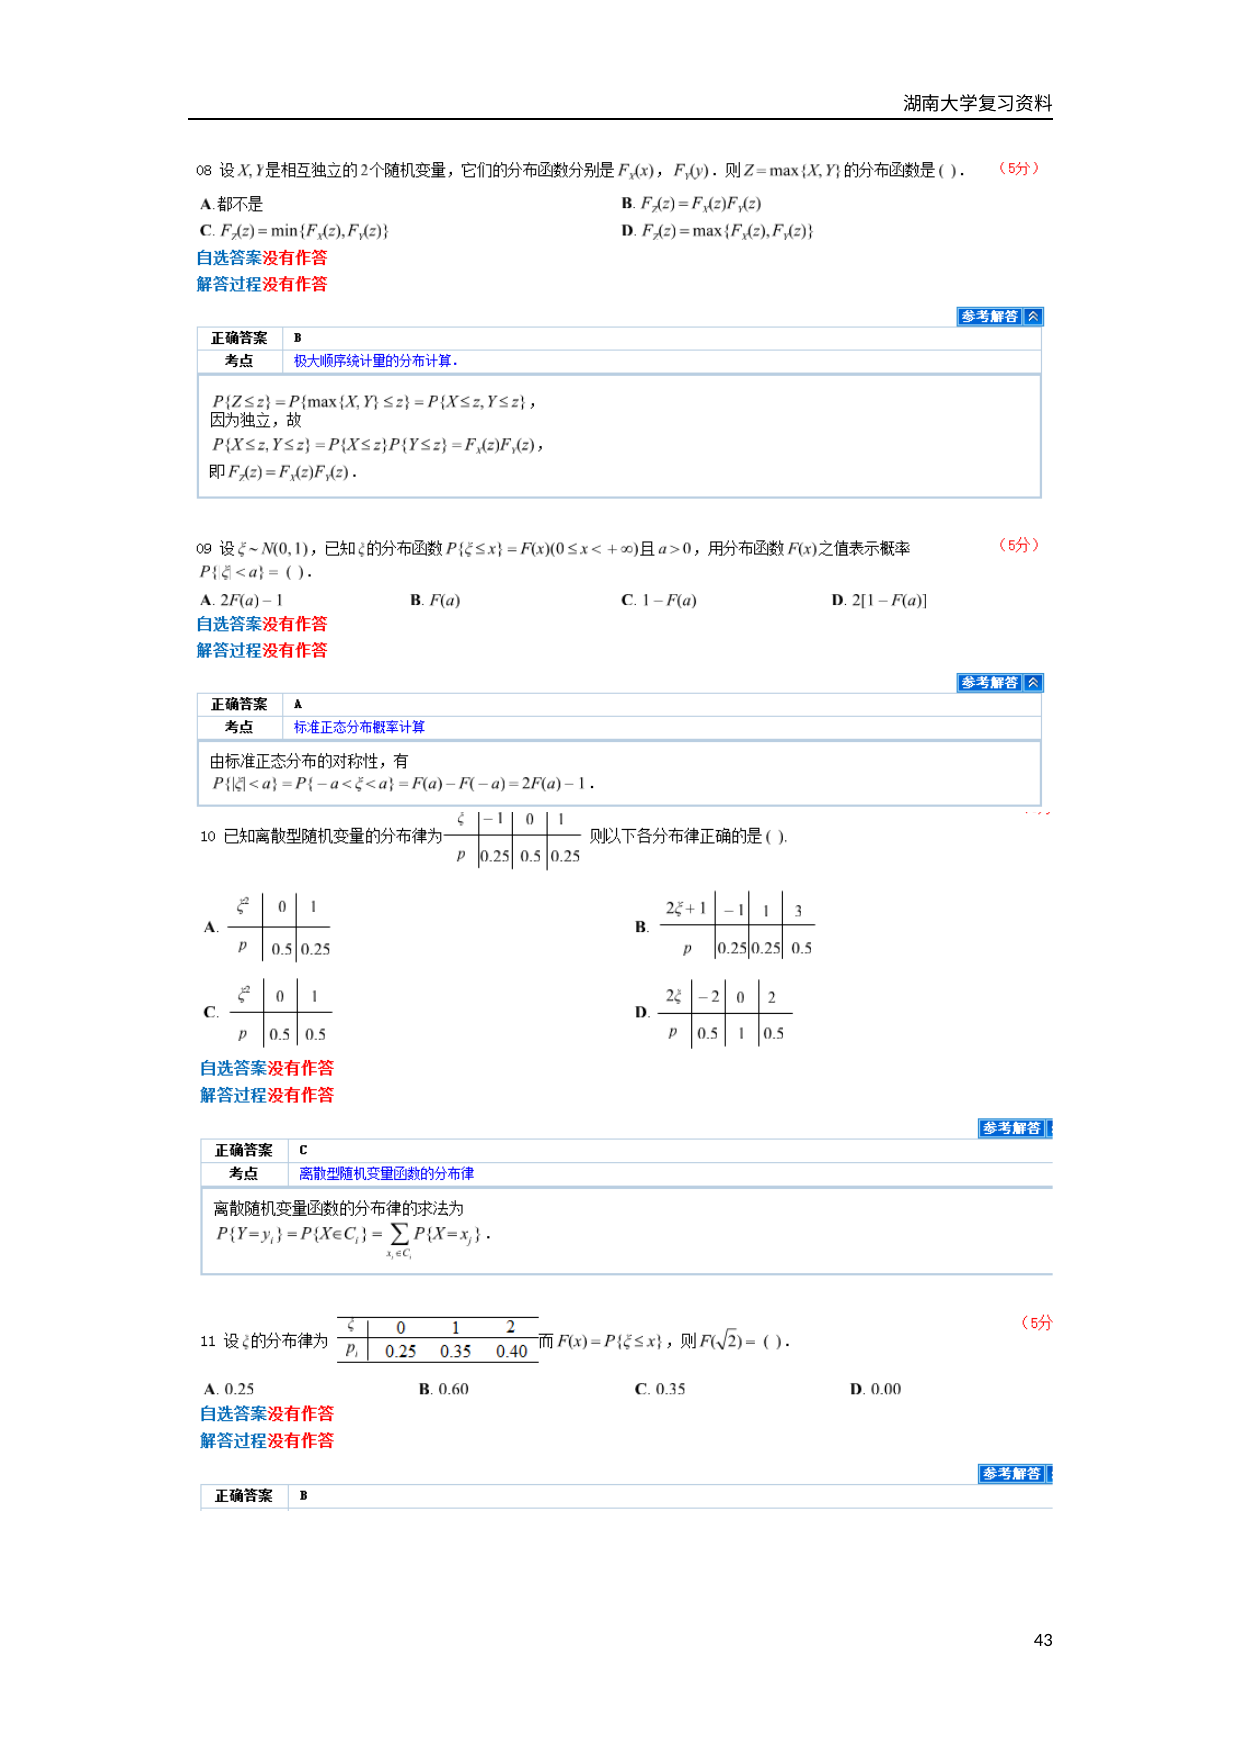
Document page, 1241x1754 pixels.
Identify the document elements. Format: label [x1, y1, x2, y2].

picture [187, 162, 1053, 809]
picture [187, 812, 1053, 1511]
